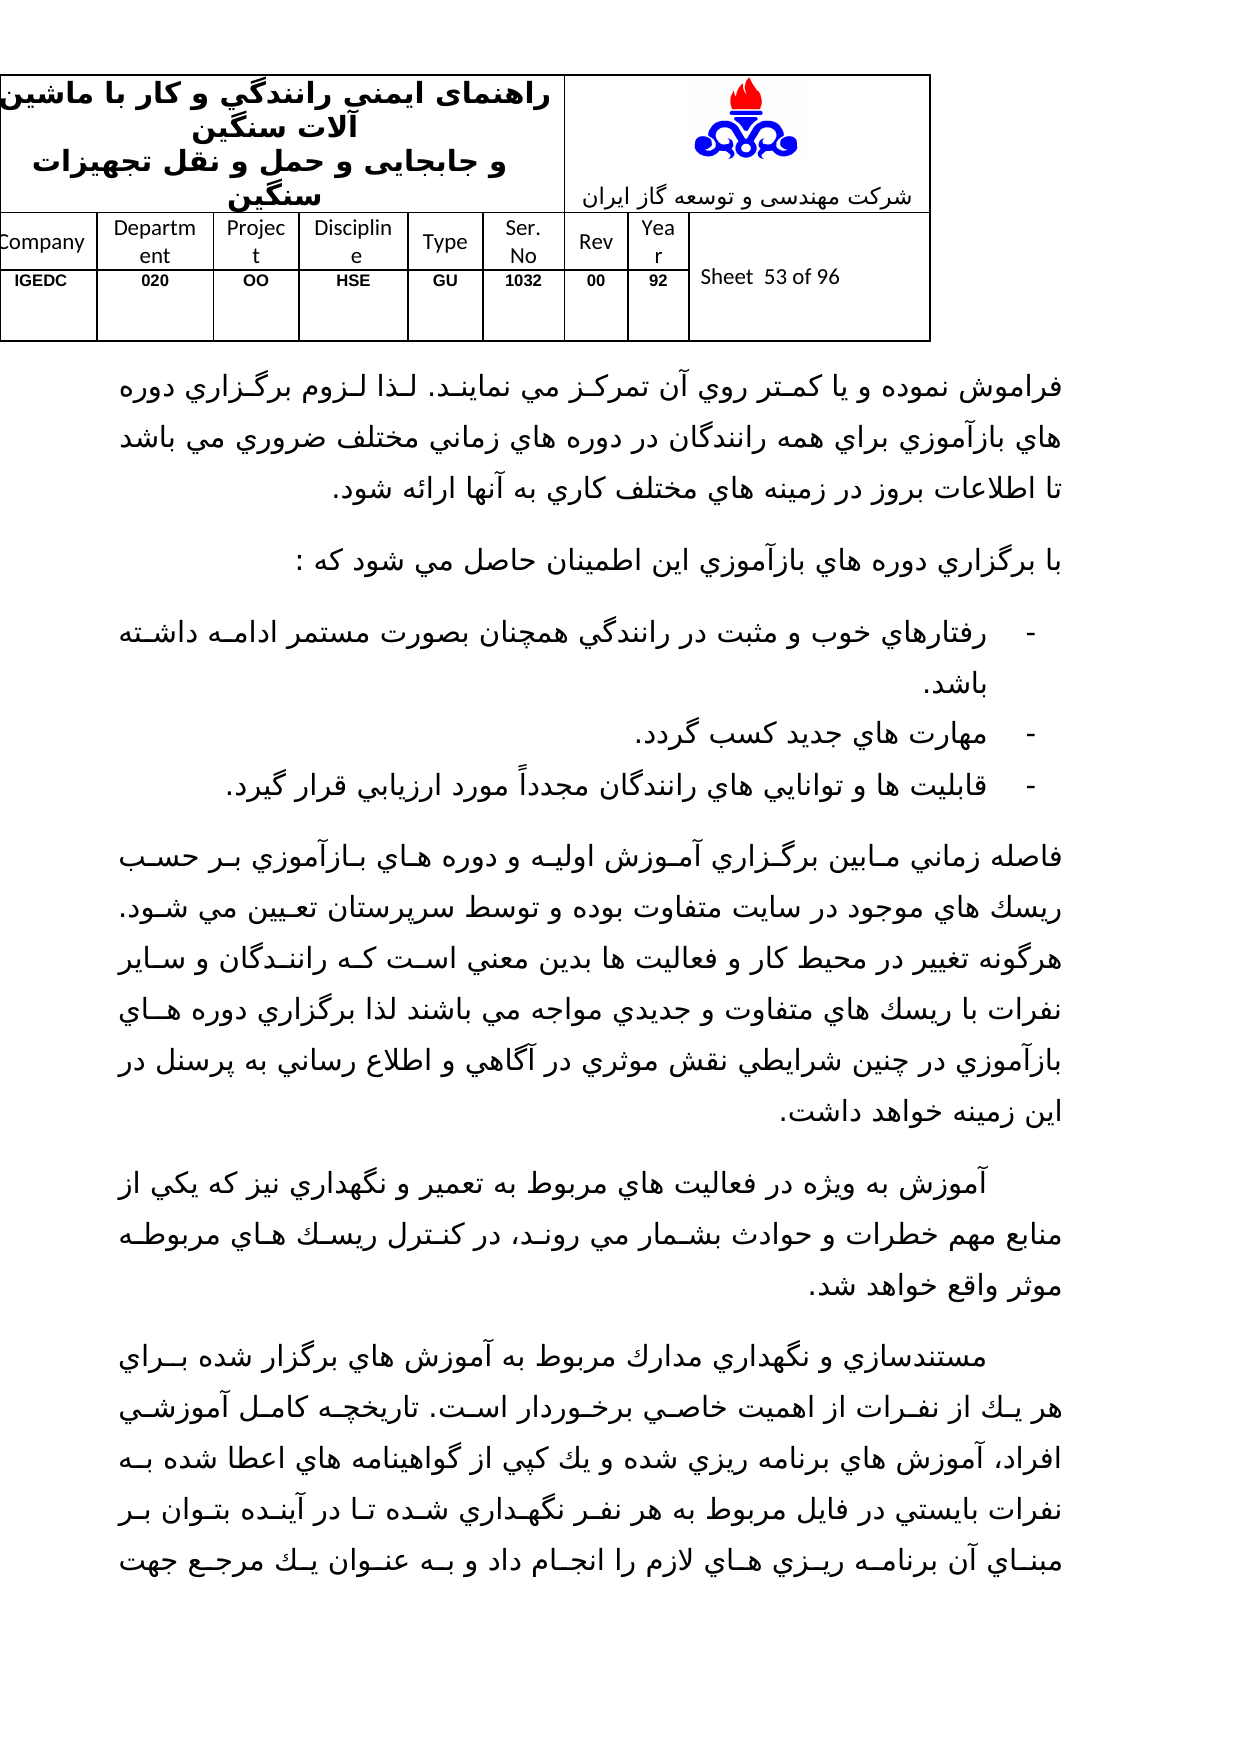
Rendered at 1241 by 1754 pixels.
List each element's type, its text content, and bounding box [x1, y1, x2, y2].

list مهارت هاي جديد كسب گردد. [118, 717, 1026, 751]
text فاصله زماني مابين برگزاري آموزش اوليه و دوره هاي بازآموزي بر حسب ريسك هاي موجود در سايت متفاوت بوده و توسط سرپرستان تعيين مي شود. هرگونه تغيير در محيط كار و فعاليت ها بدين معني است كه رانندگان و ساير نفرات با ريسك هاي متفاوت و جديدي مواجه مي باشند لذا برگزاري دوره هاي بازآموزي در چنين شرايطي نقش موثري در آگاهي و اطلاع رساني به پرسنل در اين زمينه خواهد داشت. [118, 839, 1063, 1128]
list قابليت ها و توانايي هاي رانندگان مجدداً مورد ارزيابي قرار گيرد. [118, 768, 1026, 802]
picture [684, 77, 810, 159]
text آموزش به ويژه در فعاليت هاي مربوط به تعمير و نگهداري نيز كه يكي از منابع مهم خطرات و حوادث بشمار مي روند، در كنترل ريسك هاي مربوطه موثر واقع خواهد شد. [118, 1166, 1063, 1302]
list رفتارهاي خوب و مثبت در رانندگي همچنان بصورت مستمر ادامه داشته باشد. [118, 615, 1026, 700]
text با برگزاري دوره هاي بازآموزي اين اطمينان حاصل مي شود كه : [118, 543, 1063, 577]
